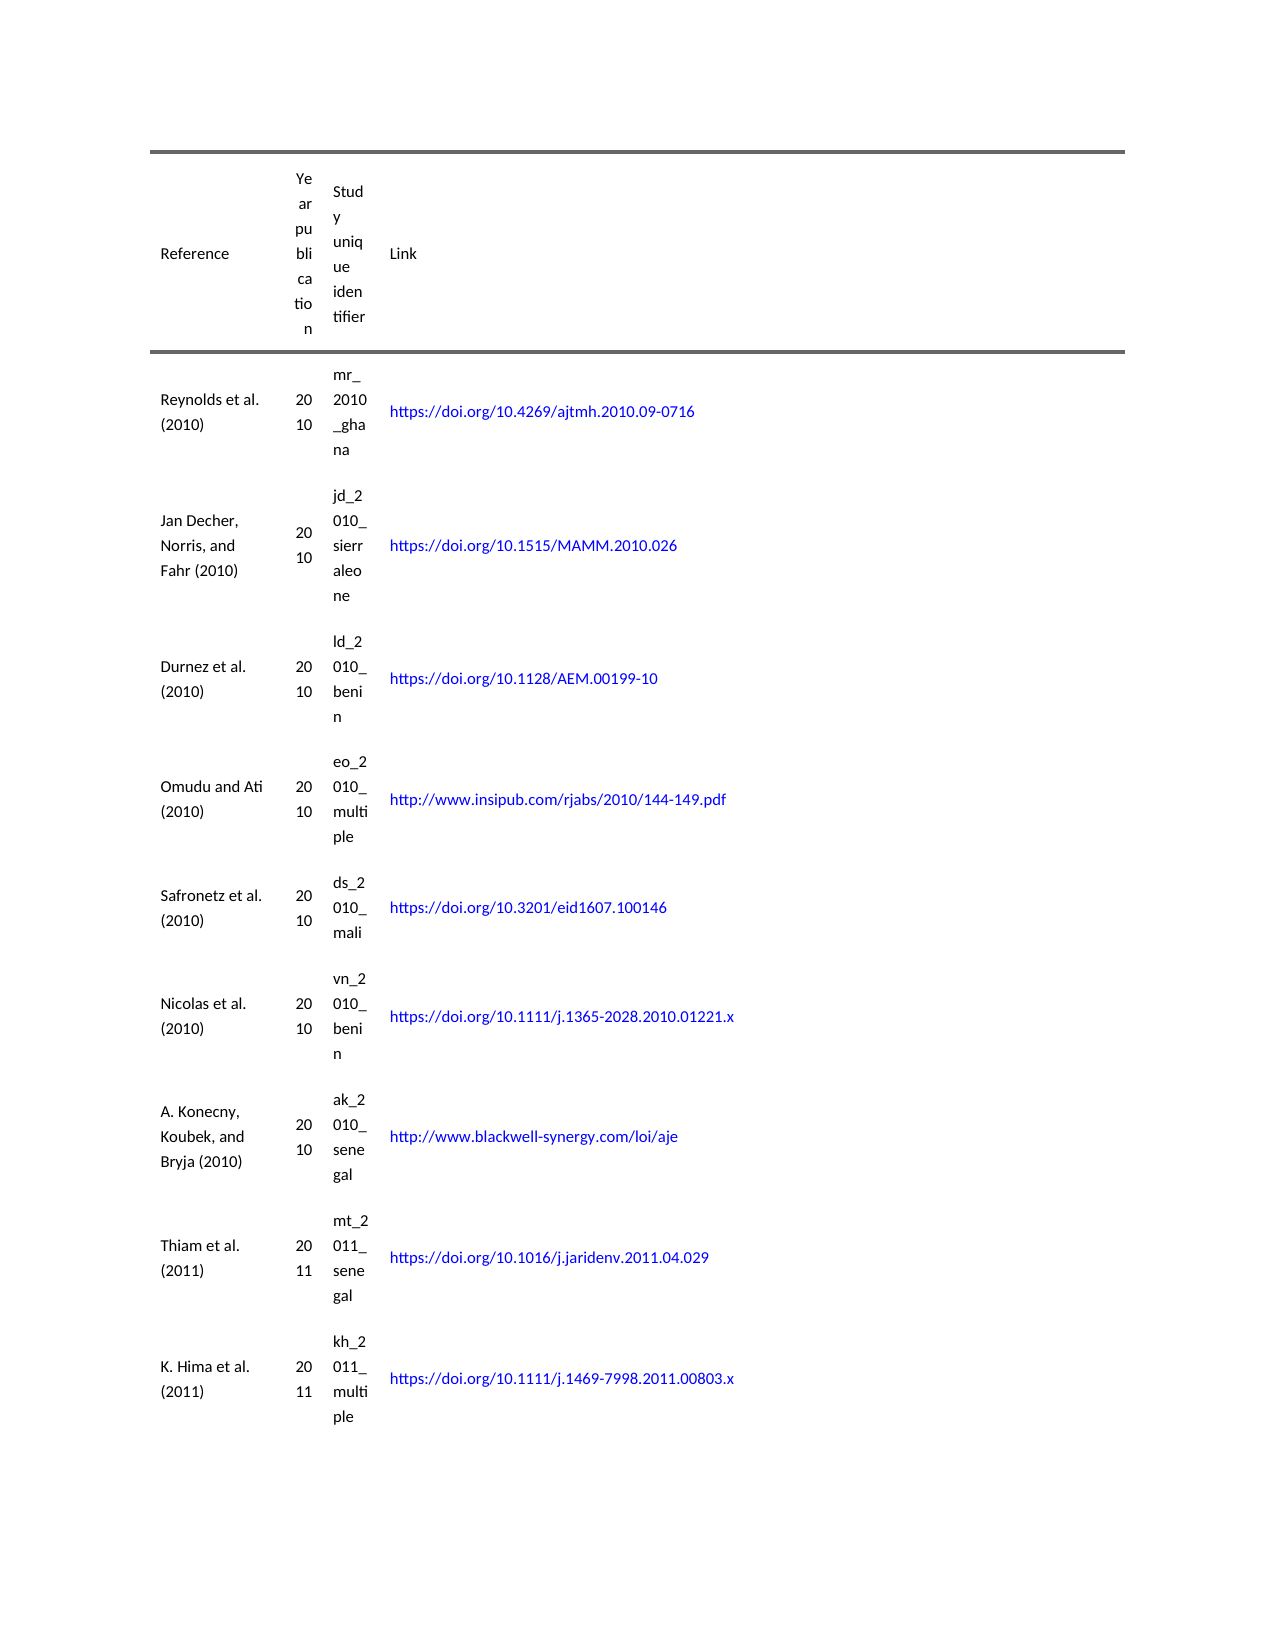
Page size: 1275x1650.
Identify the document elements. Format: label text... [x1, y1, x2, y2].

table_cell ak_2010_senegal [323, 1075, 379, 1196]
table_header Reference [150, 154, 279, 350]
table_cell A. Konecny, Koubek, and Bryja (2010) [150, 1075, 279, 1196]
table_cell https://doi.org/10.1111/j.1365-2028.2010.01221.x [379, 954, 1125, 1075]
table_cell Omudu and Ati (2010) [150, 738, 279, 858]
table_cell https://doi.org/10.4269/ajtmh.2010.09-0716 [379, 354, 1125, 471]
table_cell 2010 [279, 354, 322, 471]
table_cell ld_2010_benin [323, 617, 379, 737]
table_cell Nicolas et al. (2010) [150, 954, 279, 1075]
table_cell https://doi.org/10.1515/MAMM.2010.026 [379, 471, 1125, 617]
table_cell https://doi.org/10.1111/j.1469-7998.2011.00803.x [379, 1317, 1125, 1437]
table_cell 2010 [279, 954, 322, 1075]
table_cell Durnez et al. (2010) [150, 617, 279, 737]
table_cell Reynolds et al. (2010) [150, 354, 279, 471]
table_cell 2011 [279, 1317, 322, 1437]
table_header Study unique identifier [323, 154, 379, 350]
table_cell https://doi.org/10.1016/j.jaridenv.2011.04.029 [379, 1196, 1125, 1317]
table_header Link [379, 154, 1125, 350]
table_cell 2010 [279, 471, 322, 617]
table_cell 2010 [279, 1075, 322, 1196]
table_cell eo_2010_multiple [323, 738, 379, 858]
table_cell K. Hima et al. (2011) [150, 1317, 279, 1437]
table_cell vn_2010_benin [323, 954, 379, 1075]
table_cell mt_2011_senegal [323, 1196, 379, 1317]
table_cell http://www.blackwell-synergy.com/loi/aje [379, 1075, 1125, 1196]
table_cell https://doi.org/10.3201/eid1607.100146 [379, 858, 1125, 954]
table_cell 2011 [279, 1196, 322, 1317]
table_cell 2010 [279, 738, 322, 858]
table_cell Thiam et al. (2011) [150, 1196, 279, 1317]
table_cell http://www.insipub.com/rjabs/2010/144-149.pdf [379, 738, 1125, 858]
table_cell ds_2010_mali [323, 858, 379, 954]
table_cell Jan Decher, Norris, and Fahr (2010) [150, 471, 279, 617]
table_cell mr_2010_ghana [323, 354, 379, 471]
table_cell kh_2011_multiple [323, 1317, 379, 1437]
table_cell https://doi.org/10.1128/AEM.00199-10 [379, 617, 1125, 737]
table_cell 2010 [279, 858, 322, 954]
table_header Year publication [279, 154, 322, 350]
table_cell 2010 [279, 617, 322, 737]
table_cell Safronetz et al. (2010) [150, 858, 279, 954]
table_cell jd_2010_sierraleone [323, 471, 379, 617]
